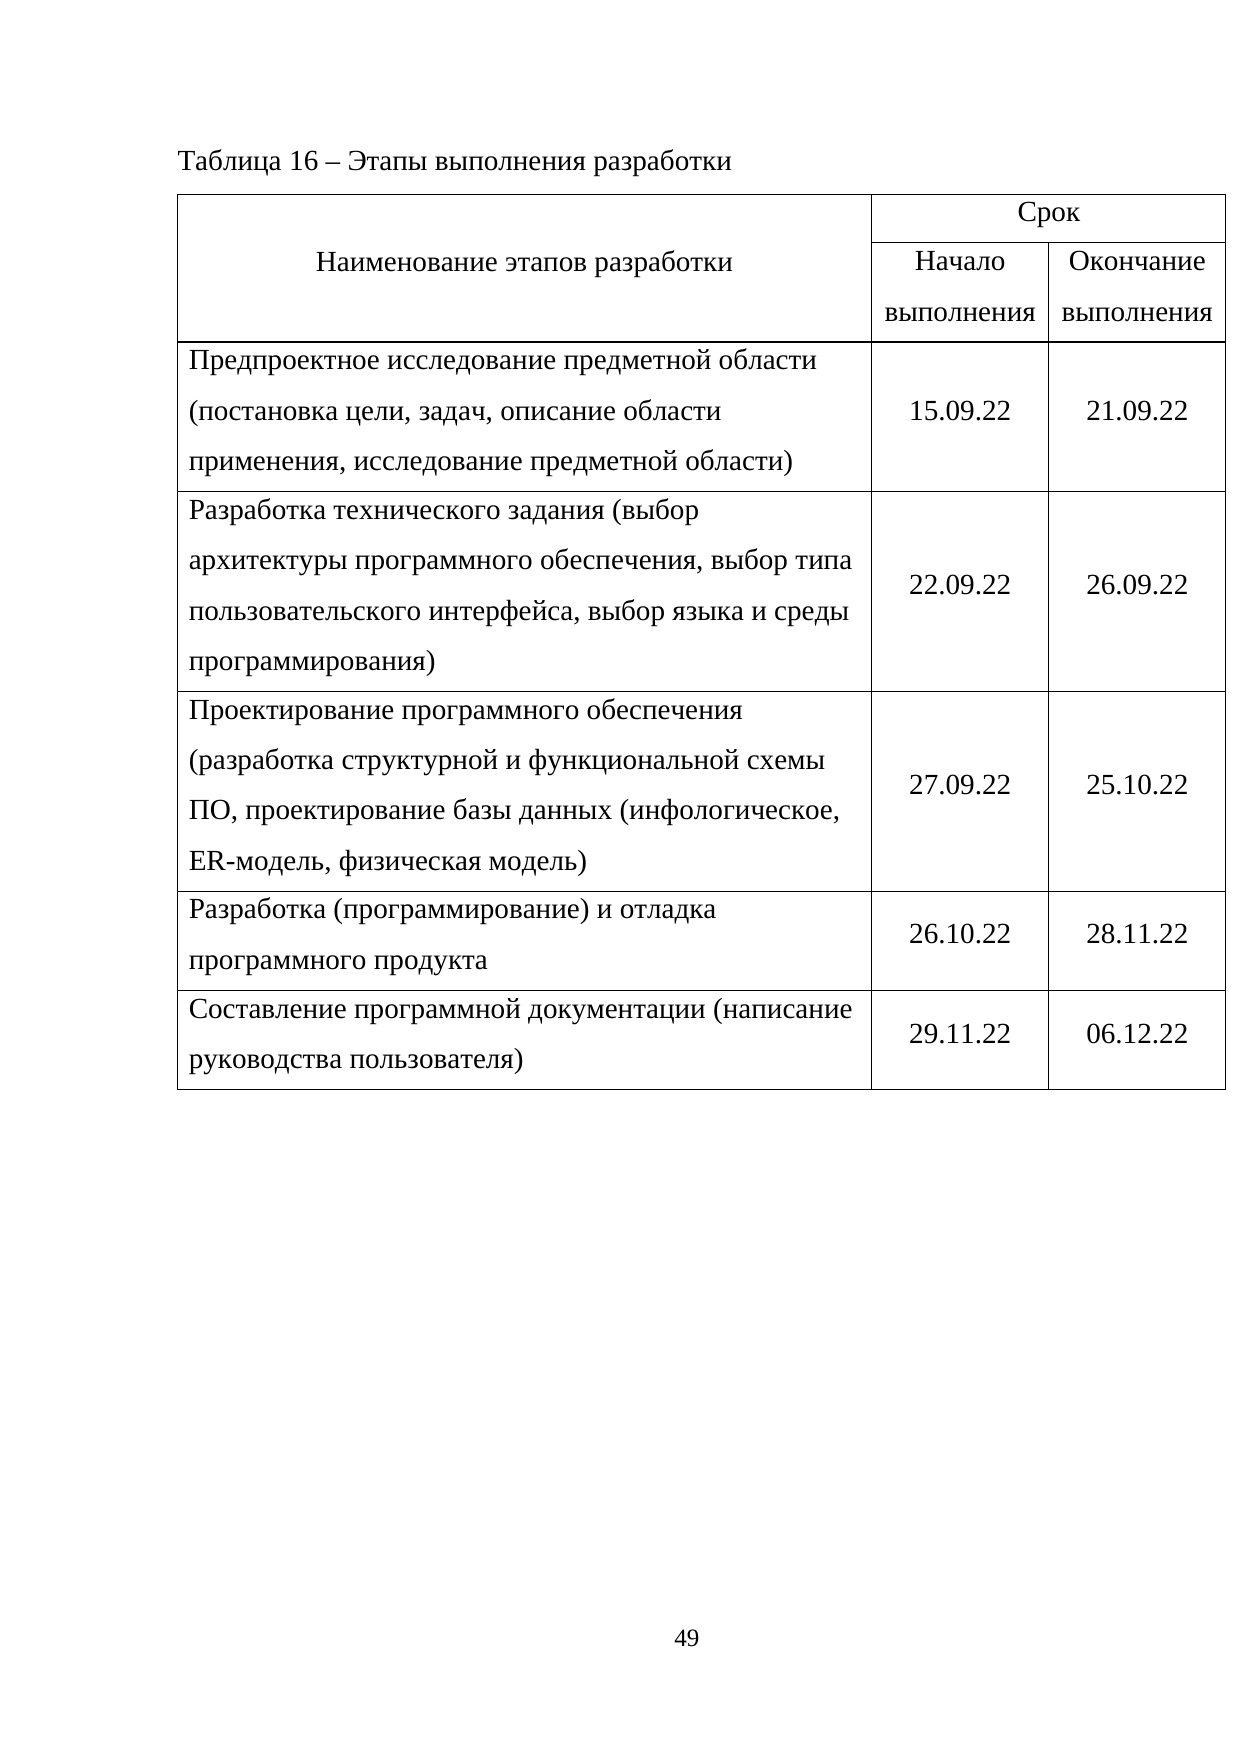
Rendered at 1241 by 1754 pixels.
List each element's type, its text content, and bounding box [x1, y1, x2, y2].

text Таблица 16 – Этапы выполнения разработки [118, 143, 1196, 177]
table_cell 06.12.22 [1049, 991, 1225, 1089]
table_cell Разработка технического задания (выбор архитектуры программного обеспечения, выбор типа пользовательского интерфейса, выбор языка и среды программирования) [178, 492, 871, 691]
table_header Срок [872, 195, 1225, 242]
table_cell Предпроектное исследование предметной области (постановка цели, задач, описание области применения, исследование предметной области) [178, 343, 871, 491]
table_cell Проектирование программного обеспечения (разработка структурной и функциональной схемы ПО, проектирование базы данных (инфологическое, ER-модель, физическая модель) [178, 692, 871, 891]
table_cell 21.09.22 [1049, 343, 1225, 491]
table_cell Начало выполнения [872, 243, 1048, 341]
table_cell 26.10.22 [872, 892, 1048, 990]
table_cell Составление программной документации (написание руководства пользователя) [178, 991, 871, 1089]
table_header Наименование этапов разработки [178, 195, 871, 341]
table_cell Окончание выполнения [1049, 243, 1225, 341]
table_cell 15.09.22 [872, 343, 1048, 491]
table_cell 25.10.22 [1049, 692, 1225, 891]
table_cell 28.11.22 [1049, 892, 1225, 990]
table_cell 22.09.22 [872, 492, 1048, 691]
table_cell 26.09.22 [1049, 492, 1225, 691]
table_cell 27.09.22 [872, 692, 1048, 891]
table_cell 29.11.22 [872, 991, 1048, 1089]
table_cell Разработка (программирование) и отладка программного продукта [178, 892, 871, 990]
